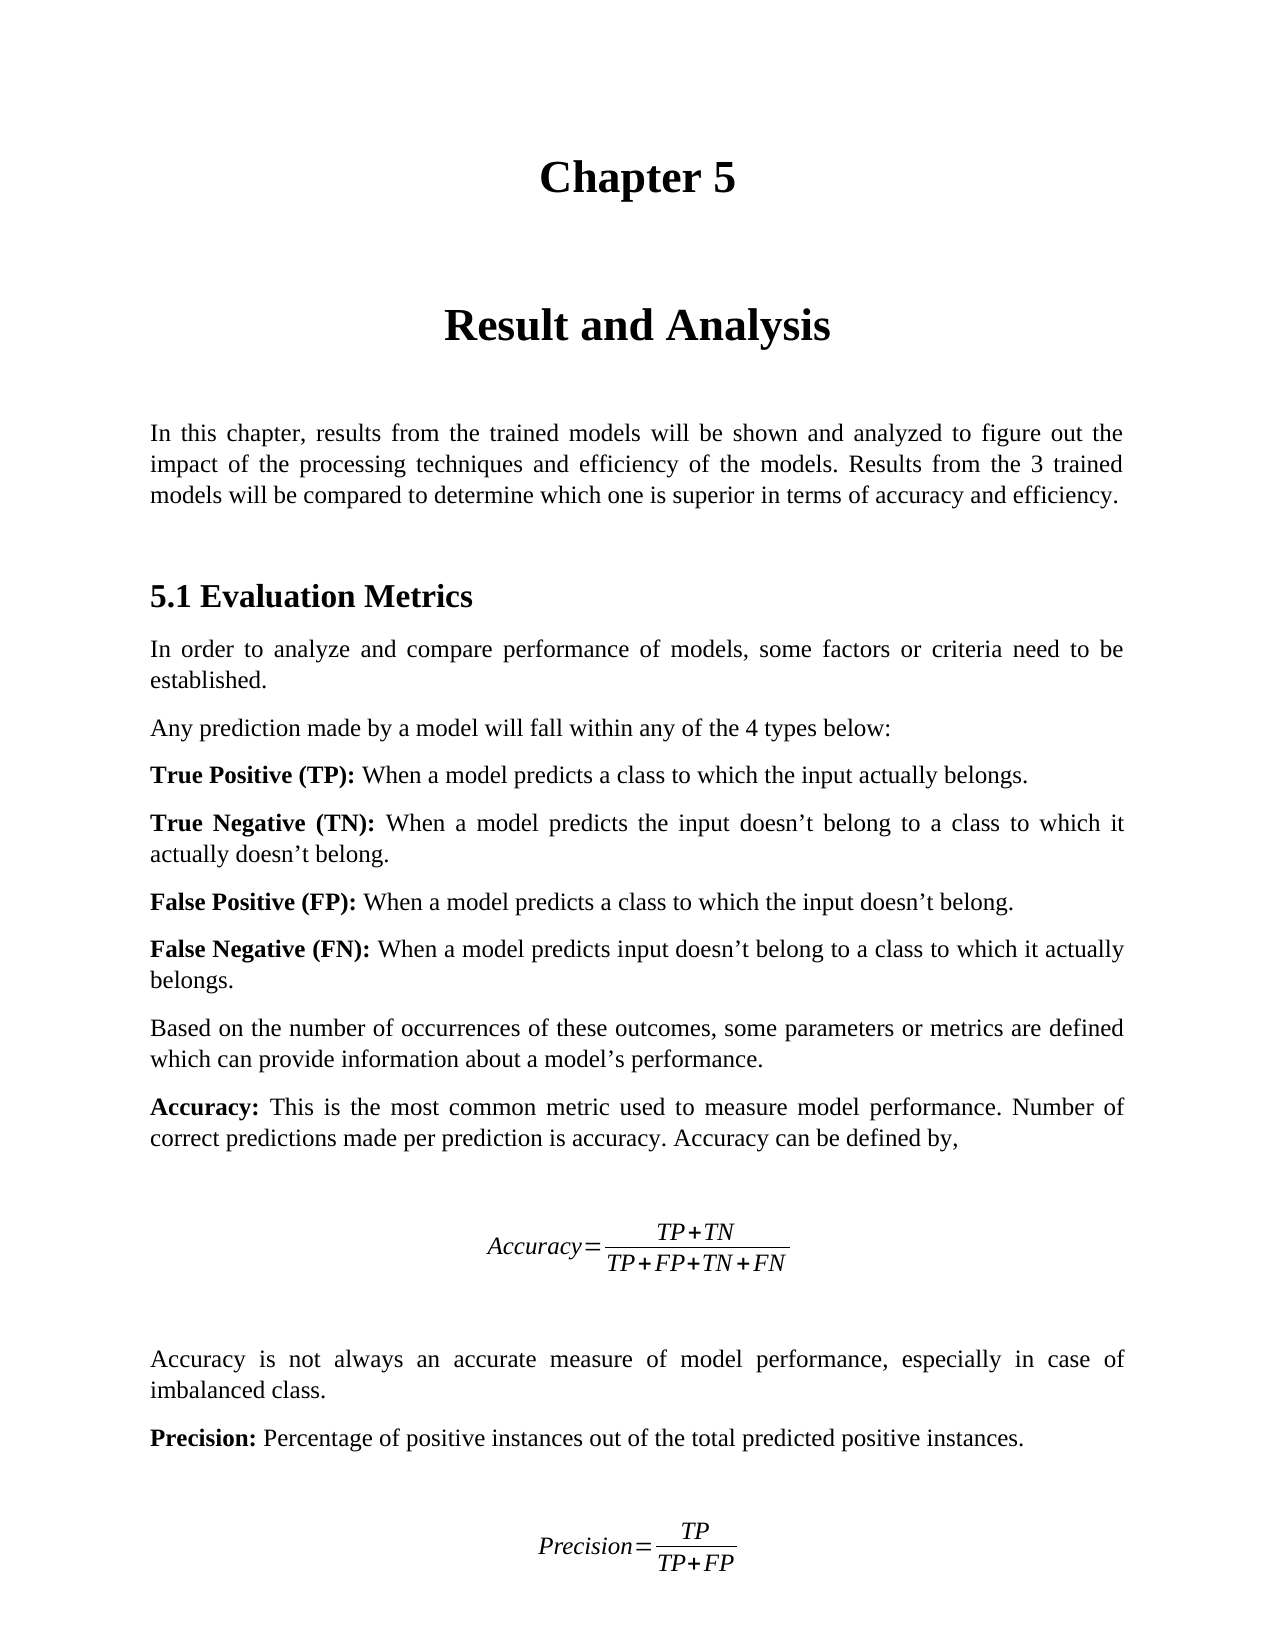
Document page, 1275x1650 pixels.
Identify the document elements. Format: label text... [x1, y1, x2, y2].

text Result and Analysis [150, 297, 1125, 350]
text Accuracy is not always an accurate measure of model performance, especially in case of imbalanced class. [150, 1344, 1125, 1404]
text Precision: Percentage of positive instances out of the total predicted positive instances. [150, 1423, 1125, 1451]
text Based on the number of occurrences of these outcomes, some parameters or metrics are defined which can provide information about a model’s performance. [150, 1013, 1125, 1073]
text In this chapter, results from the trained models will be shown and analyzed to figure out the impact of the processing techniques and efficiency of the models. Results from the 3 trained models will be compared to determine which one is superior in terms of accuracy and efficiency. [150, 418, 1125, 509]
text True Positive (TP): When a model predicts a class to which the input actually belongs. [150, 760, 1125, 789]
text False Negative (FN): When a model predicts input doesn’t belong to a class to which it actually belongs. [150, 934, 1125, 994]
text True Negative (TN): When a model predicts the input doesn’t belong to a class to which it actually doesn’t belong. [150, 808, 1125, 868]
text False Positive (FP): When a model predicts a class to which the input doesn’t belong. [150, 887, 1125, 916]
text Any prediction made by a model will fall within any of the 4 types below: [150, 713, 1125, 741]
text Accuracy: This is the most common metric used to measure model performance. Number of correct predictions made per prediction is accuracy. Accuracy can be defined by, [150, 1092, 1125, 1152]
text Chapter 5 [150, 150, 1125, 203]
text 5.1 Evaluation Metrics [150, 576, 1125, 614]
text In order to analyze and compare performance of models, some factors or criteria need to be established. [150, 634, 1125, 694]
